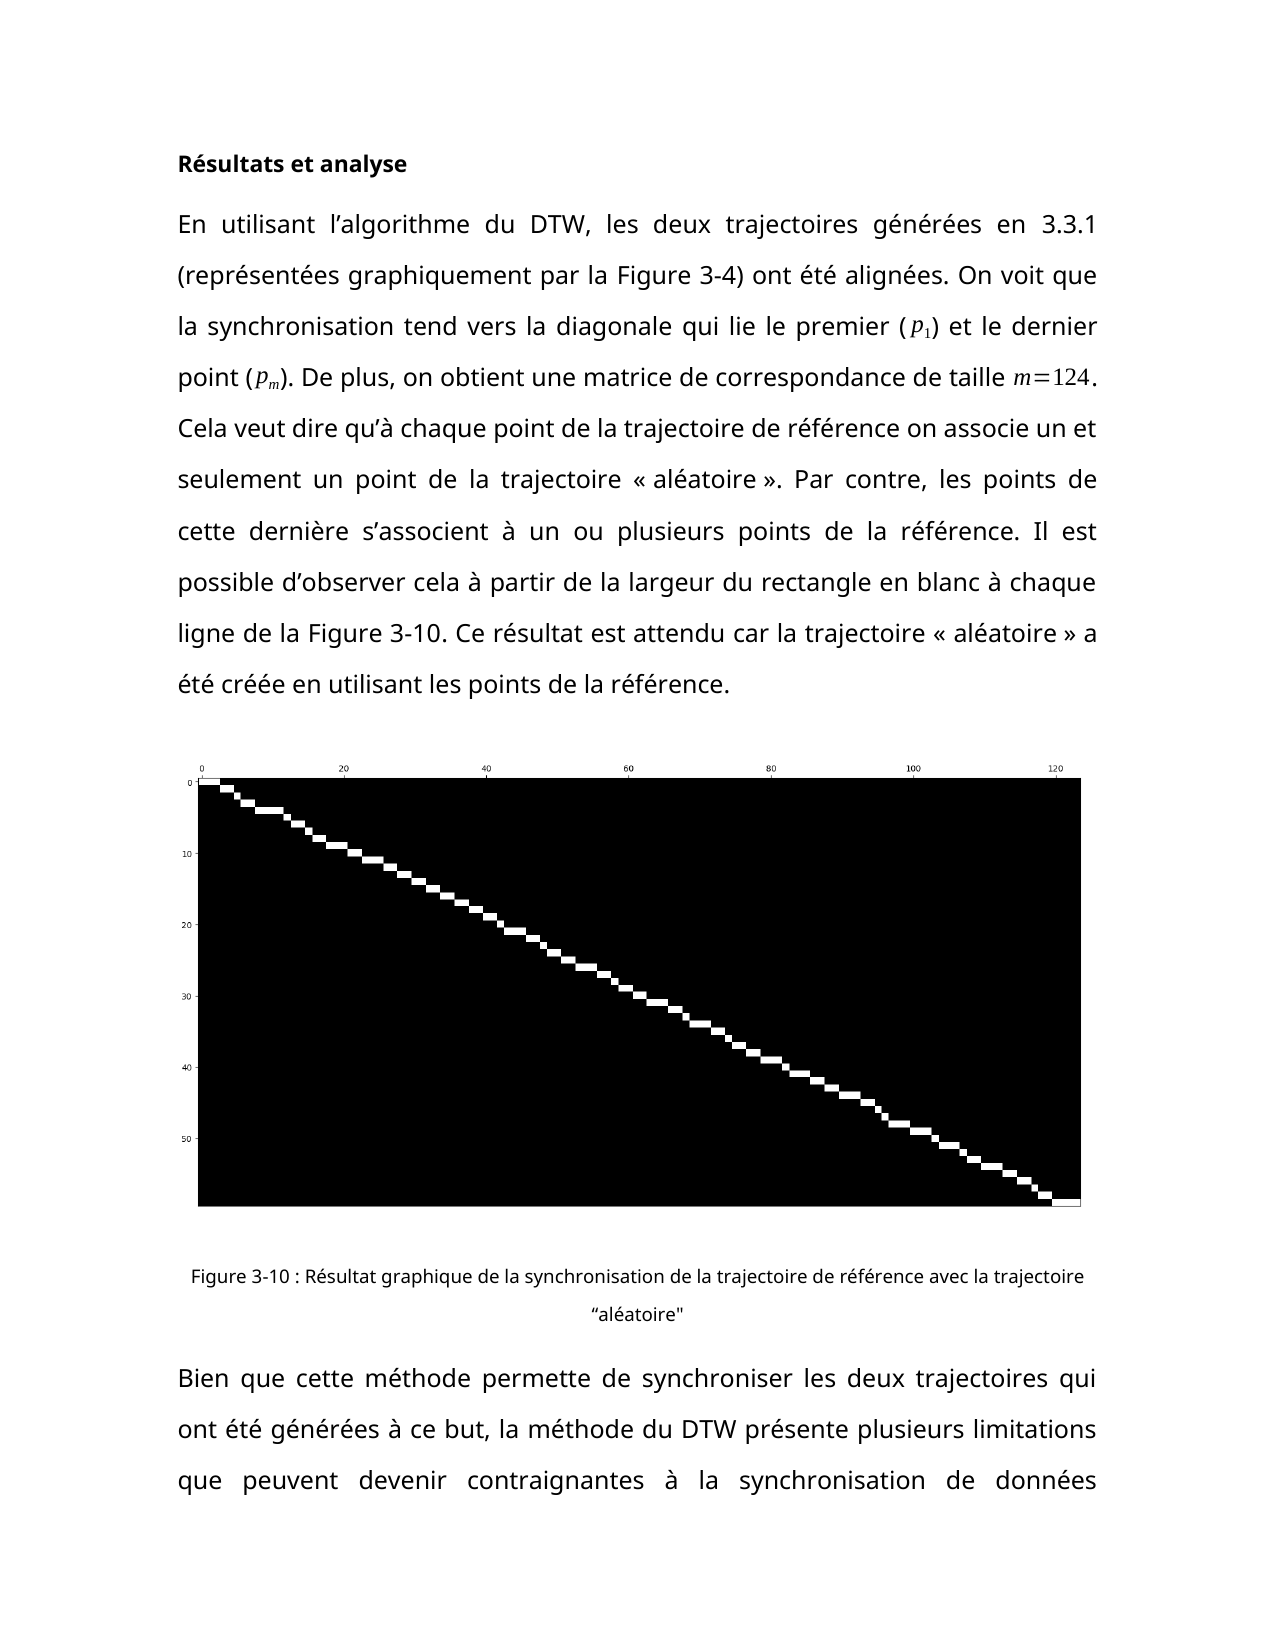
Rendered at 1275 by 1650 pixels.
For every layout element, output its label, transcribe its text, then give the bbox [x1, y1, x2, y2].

subtitle Résultats et analyse [177, 148, 1098, 179]
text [177, 1360, 1098, 1496]
picture [177, 746, 1098, 1217]
text En utilisant l’algorithme du DTW, les deux trajectoires générées en 3.3.1 (représentées graphiquement par la Figure 3-1) ont été alignées. On voit que la synchronisation tend vers la diagonale qui lie le premier () et le dernier point (). De plus, on obtient une matrice de correspondance de taille . Cela veut dire qu’à chaque point de la trajectoire de référence on associe un et seulement un point de la trajectoire « aléatoire ». Par contre, les points de cette dernière s’associent à un ou plusieurs points de la référence. Il est possible d’observer cela à partir de la largeur du rectangle en blanc à chaque ligne de la Figure 3-8. Ce résultat est attendu car la trajectoire « aléatoire » a été créée en utilisant les points de la référence. [177, 207, 1098, 700]
text Figure 3-10 : Résultat graphique de la synchronisation de la trajectoire de référence avec la trajectoire “aléatoire" [177, 1263, 1098, 1327]
